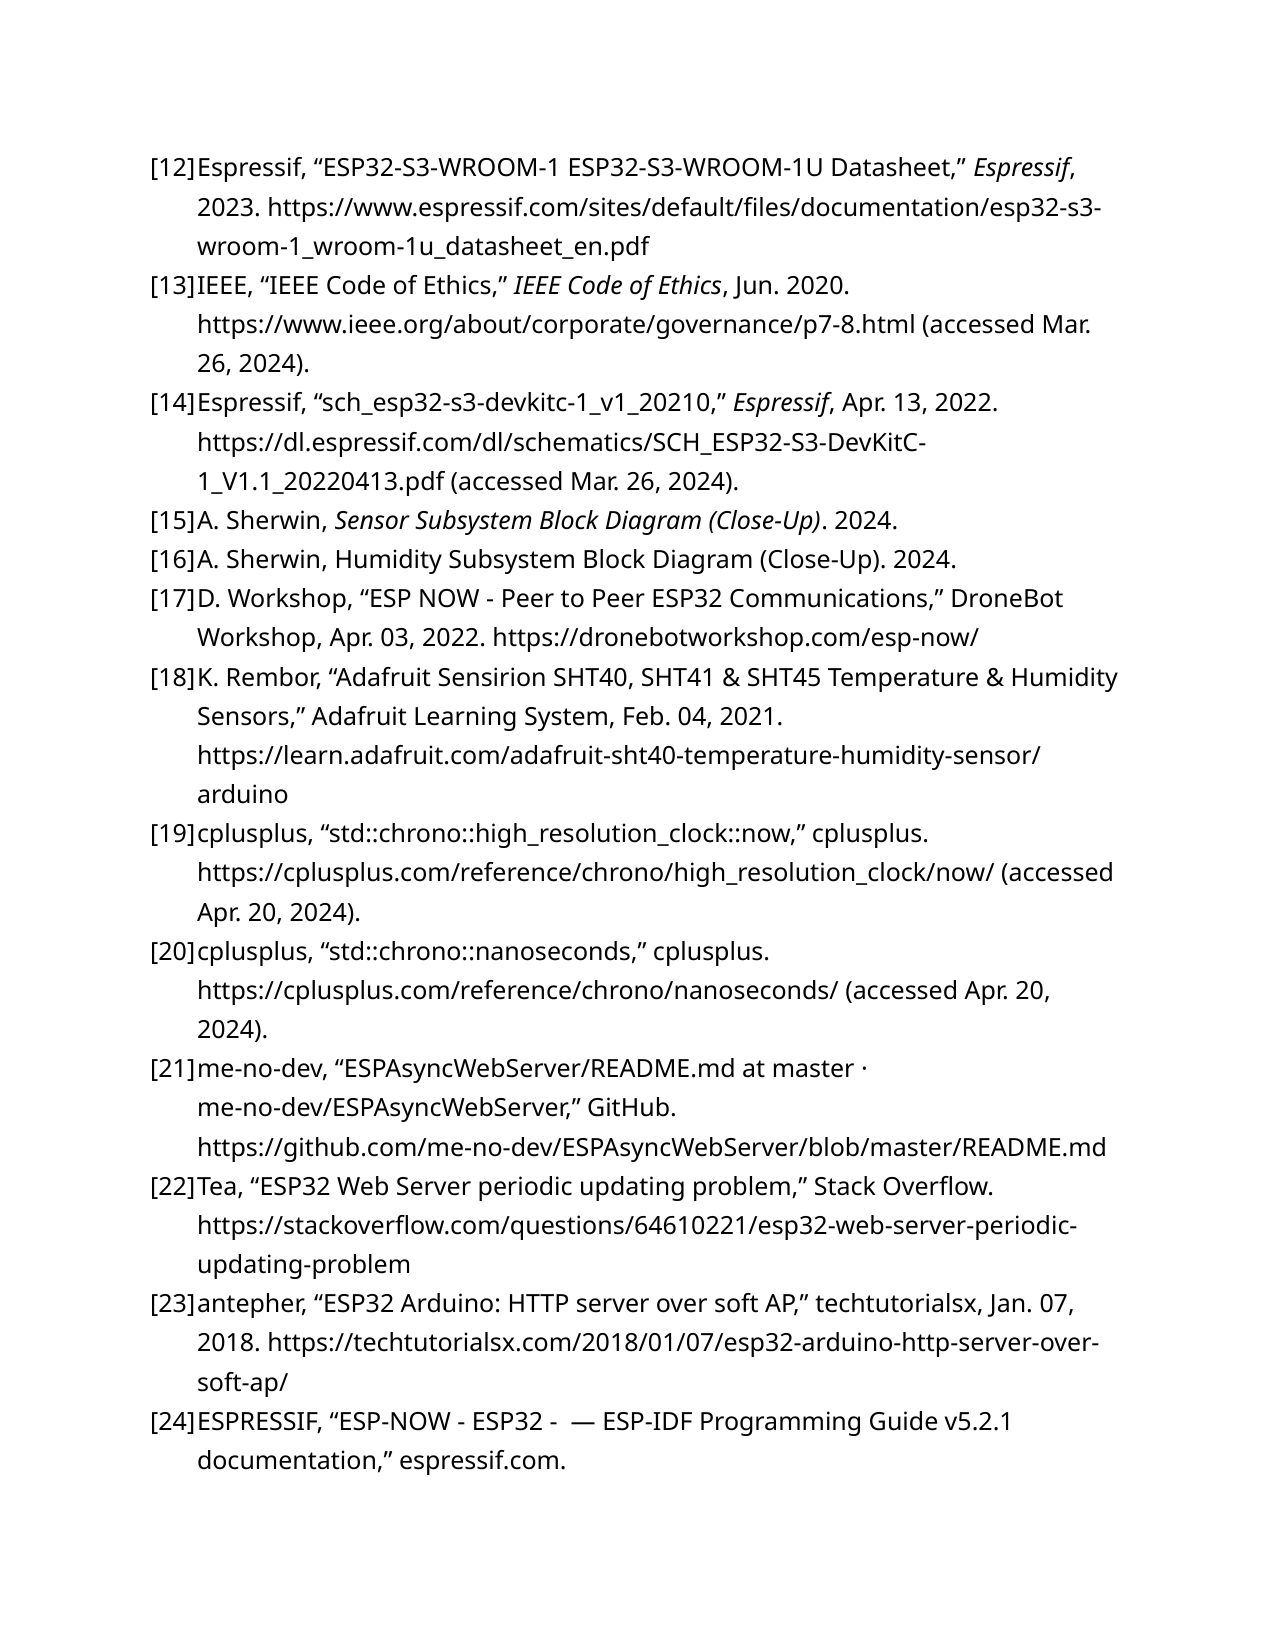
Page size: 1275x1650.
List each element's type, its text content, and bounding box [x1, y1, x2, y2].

list K. Rembor, “Adafruit Sensirion SHT40, SHT41 & SHT45 Temperature & Humidity Sensors,” Adafruit Learning System, Feb. 04, 2021. https://learn.adafruit.com/adafruit-sht40-temperature-humidity-sensor/arduino [150, 659, 1125, 811]
list antepher, “ESP32 Arduino: HTTP server over soft AP,” techtutorialsx, Jan. 07, 2018. https://techtutorialsx.com/2018/01/07/esp32-arduino-http-server-over-soft-ap/ [150, 1286, 1125, 1398]
list A. Sherwin, Sensor Subsystem Block Diagram (Close-Up). 2024. [150, 502, 1125, 537]
list A. Sherwin, Humidity Subsystem Block Diagram (Close-Up). 2024. [150, 542, 1125, 576]
list Espressif, “sch_esp32-s3-devkitc-1_v1_20210,” Espressif, Apr. 13, 2022. https://dl.espressif.com/dl/schematics/SCH_ESP32-S3-DevKitC-1_V1.1_20220413.pdf (accessed Mar. 26, 2024). [150, 385, 1125, 497]
list me-no-dev, “ESPAsyncWebServer/README.md at master · me-no-dev/ESPAsyncWebServer,” GitHub. https://github.com/me-no-dev/ESPAsyncWebServer/blob/master/README.md [150, 1051, 1125, 1163]
list Tea, “ESP32 Web Server periodic updating problem,” Stack Overflow. https://stackoverflow.com/questions/64610221/esp32-web-server-periodic-updating-problem [150, 1168, 1125, 1281]
list cplusplus, “std::chrono::high_resolution_clock::now,” cplusplus. https://cplusplus.com/reference/chrono/high_resolution_clock/now/ (accessed Apr. 20, 2024). [150, 816, 1125, 928]
list D. Workshop, “ESP NOW - Peer to Peer ESP32 Communications,” DroneBot Workshop, Apr. 03, 2022. https://dronebotworkshop.com/esp-now/ [150, 581, 1125, 654]
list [150, 1403, 1125, 1477]
list IEEE, “IEEE Code of Ethics,” IEEE Code of Ethics, Jun. 2020. https://www.ieee.org/about/corporate/governance/p7-8.html (accessed Mar. 26, 2024). [150, 267, 1125, 380]
list Espressif, “ESP32-S3-WROOM-1 ESP32-S3-WROOM-1U Datasheet,” Espressif, 2023. https://www.espressif.com/sites/default/files/documentation/esp32-s3-wroom-1_wroom-1u_datasheet_en.pdf [150, 150, 1125, 262]
list cplusplus, “std::chrono::nanoseconds,” cplusplus. https://cplusplus.com/reference/chrono/nanoseconds/ (accessed Apr. 20, 2024). [150, 933, 1125, 1046]
